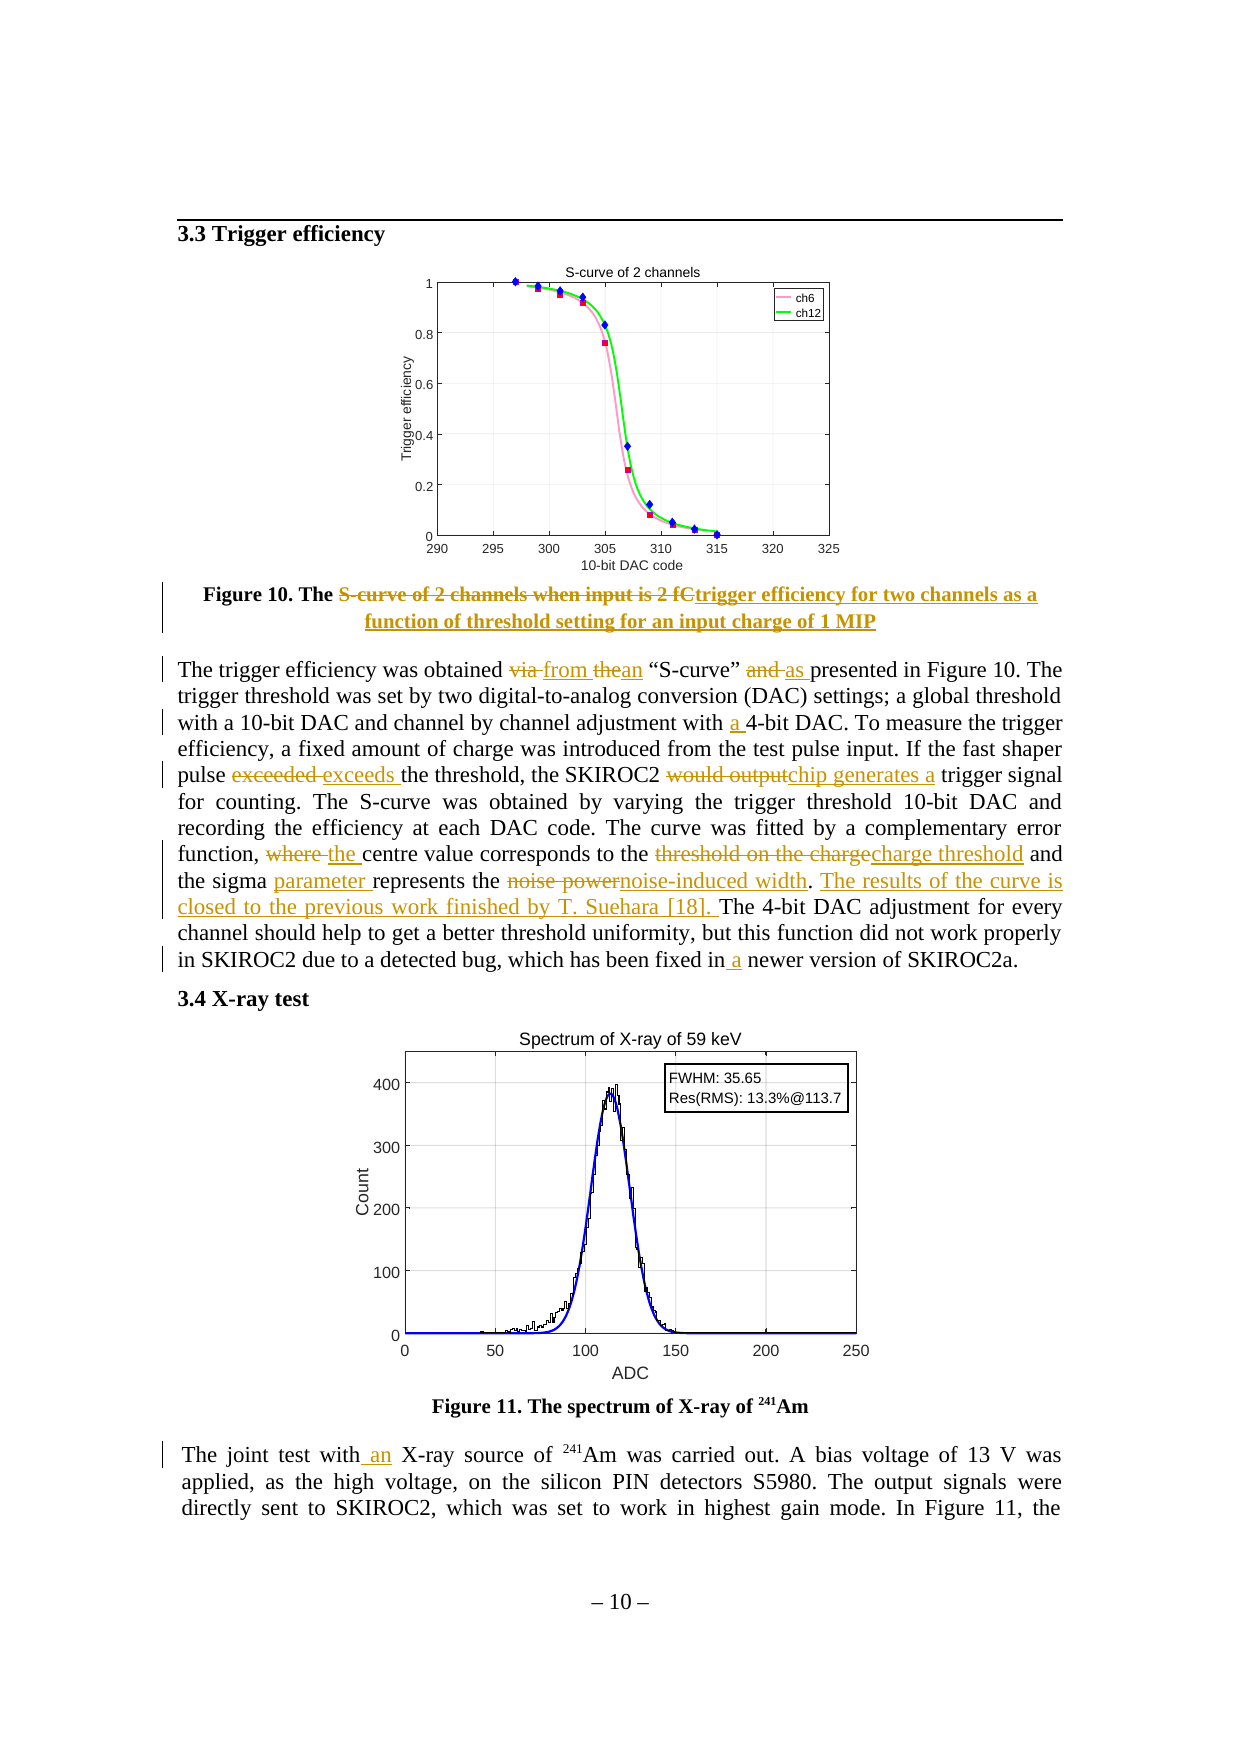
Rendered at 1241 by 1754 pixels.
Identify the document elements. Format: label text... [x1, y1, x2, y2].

text X-ray test [177, 985, 1063, 1011]
text Trigger efficiency [177, 221, 1063, 247]
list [181, 1441, 1063, 1520]
list The trigger efficiency was obtained “S-curve” presented in Figure 10. The trigger threshold was set by two digital-to-analog conversion (DAC) settings; a global threshold with a 10-bit DAC and channel by channel adjustment with 4-bit DAC. To measure the trigger efficiency, a fixed amount of charge was introduced from the test pulse input. If the fast shaper pulse the threshold, the SKIROC2 trigger signal for counting. The S-curve was obtained by varying the trigger threshold 10-bit DAC and recording the efficiency at each DAC code. The curve was fitted by a complementary error function, centre value corresponds to the and the sigma represents the . The 4-bit DAC adjustment for every channel should help to get a better threshold uniformity, but this function did not work properly in SKIROC2 due to a detected bug, which has been fixed in newer version of SKIROC2a. [177, 656, 1063, 972]
text Figure . The [177, 582, 1063, 633]
